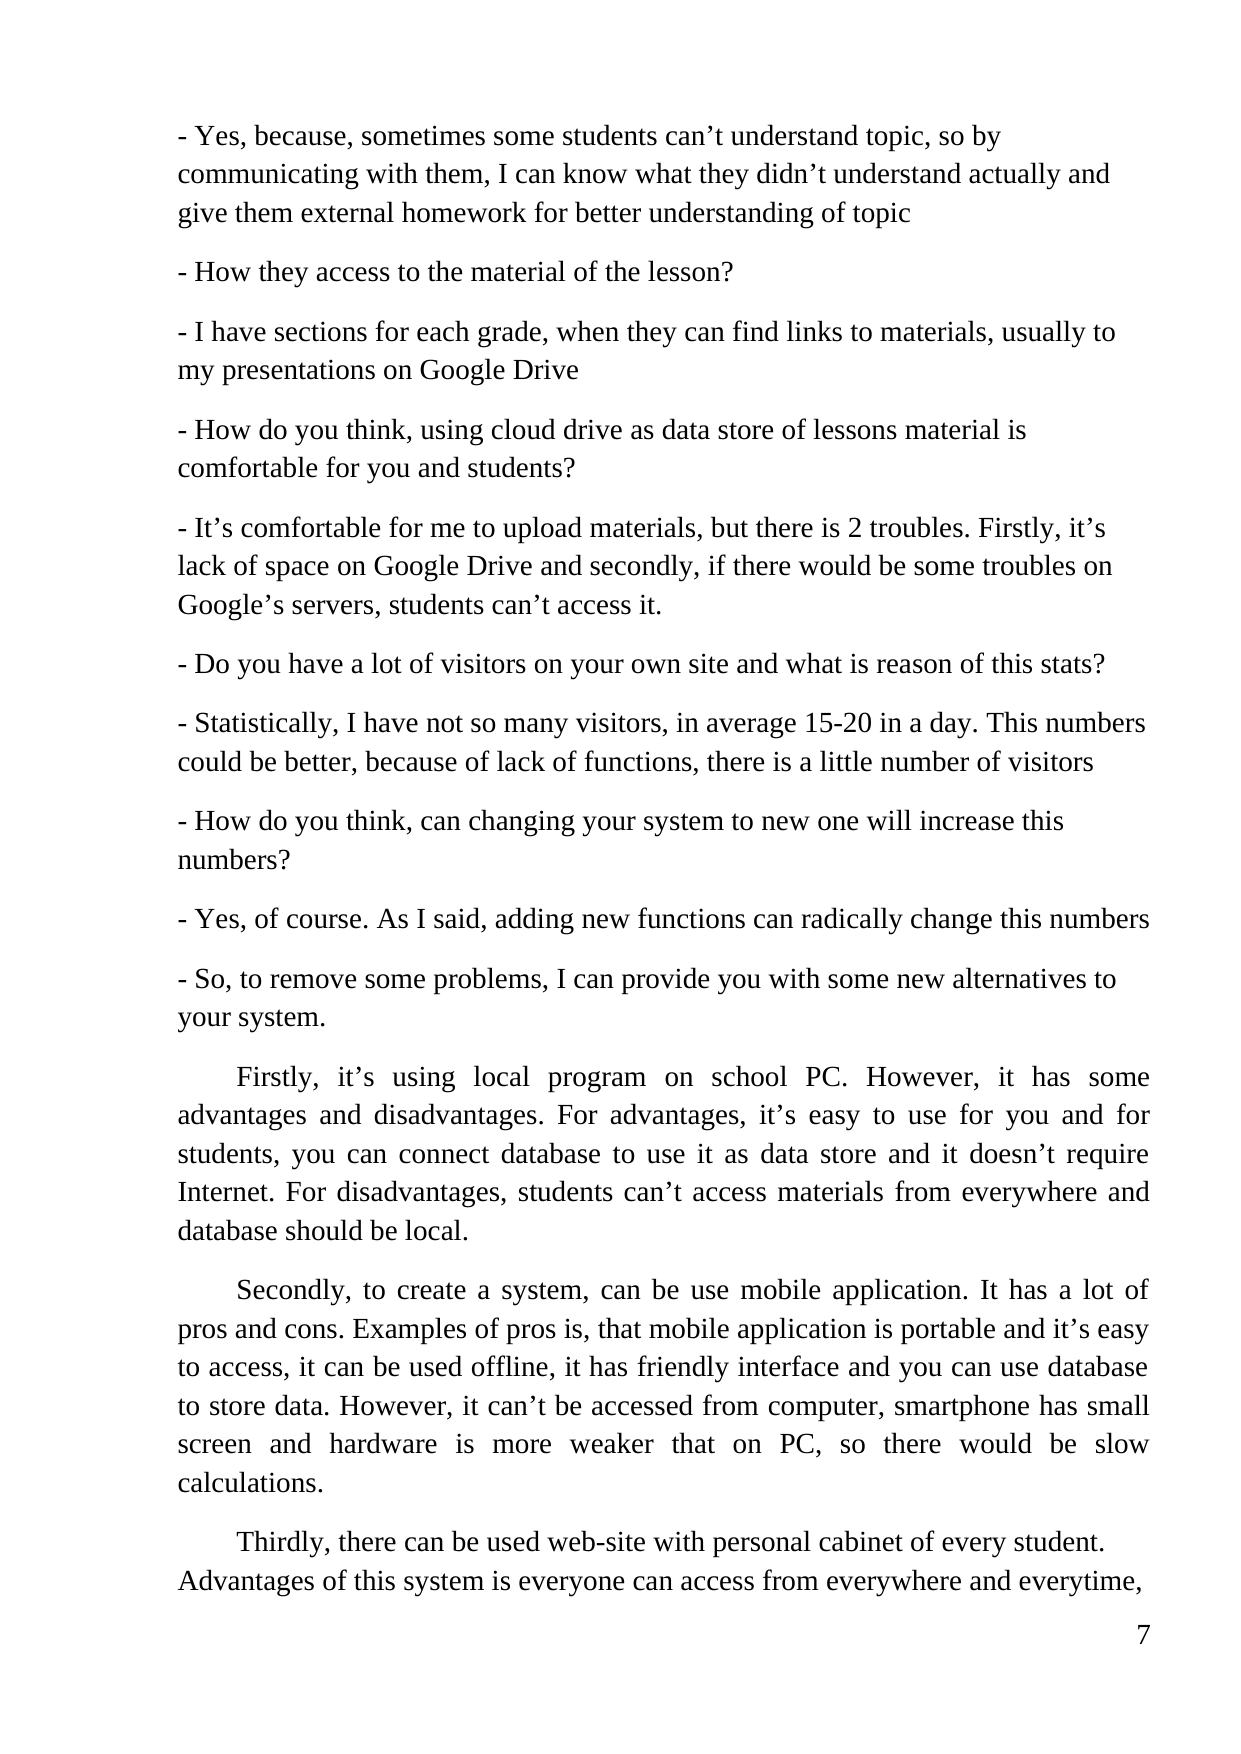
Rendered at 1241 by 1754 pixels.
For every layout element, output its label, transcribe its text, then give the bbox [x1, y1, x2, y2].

text - Yes, because, sometimes some students can’t understand topic, so by communicating with them, I can know what they didn’t understand actually and give them external homework for better understanding of topic [177, 118, 1151, 229]
text - Do you have a lot of visitors on your own site and what is reason of this stats? [177, 646, 1151, 680]
text - It’s comfortable for me to upload materials, but there is 2 troubles. Firstly, it’s lack of space on Google Drive and secondly, if there would be some troubles on Google’s servers, students can’t access it. [177, 510, 1151, 620]
text Firstly, it’s using local program on school PC. However, it has some advantages and disadvantages. For advantages, it’s easy to use for you and for students, you can connect database to use it as data store and it doesn’t require Internet. For disadvantages, students can’t access materials from everywhere and database should be local. [177, 1059, 1151, 1246]
text - How do you think, can changing your system to new one will increase this numbers? [177, 803, 1151, 876]
text - How they access to the material of the lesson? [177, 254, 1151, 288]
text - I have sections for each grade, when they can find links to materials, usually to my presentations on Google Drive [177, 314, 1151, 386]
text - How do you think, using cloud drive as data store of lessons material is comfortable for you and students? [177, 412, 1151, 484]
text - Statistically, I have not so many visitors, in average 15-20 in a day. This numbers could be better, because of lack of functions, there is a little number of visitors [177, 706, 1151, 778]
text - Yes, of course. As I said, adding new functions can radically change this numbers [177, 901, 1151, 935]
text Secondly, to create a system, can be use mobile application. It has a lot of pros and cons. Examples of pros is, that mobile application is portable and it’s easy to access, it can be used offline, it has friendly interface and you can use database to store data. However, it can’t be accessed from computer, smartphone has small screen and hardware is more weaker that on PC, so there would be slow calculations. [177, 1272, 1151, 1498]
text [177, 1524, 1151, 1596]
text - So, to remove some problems, I can provide you with some new alternatives to your system. [177, 961, 1151, 1033]
